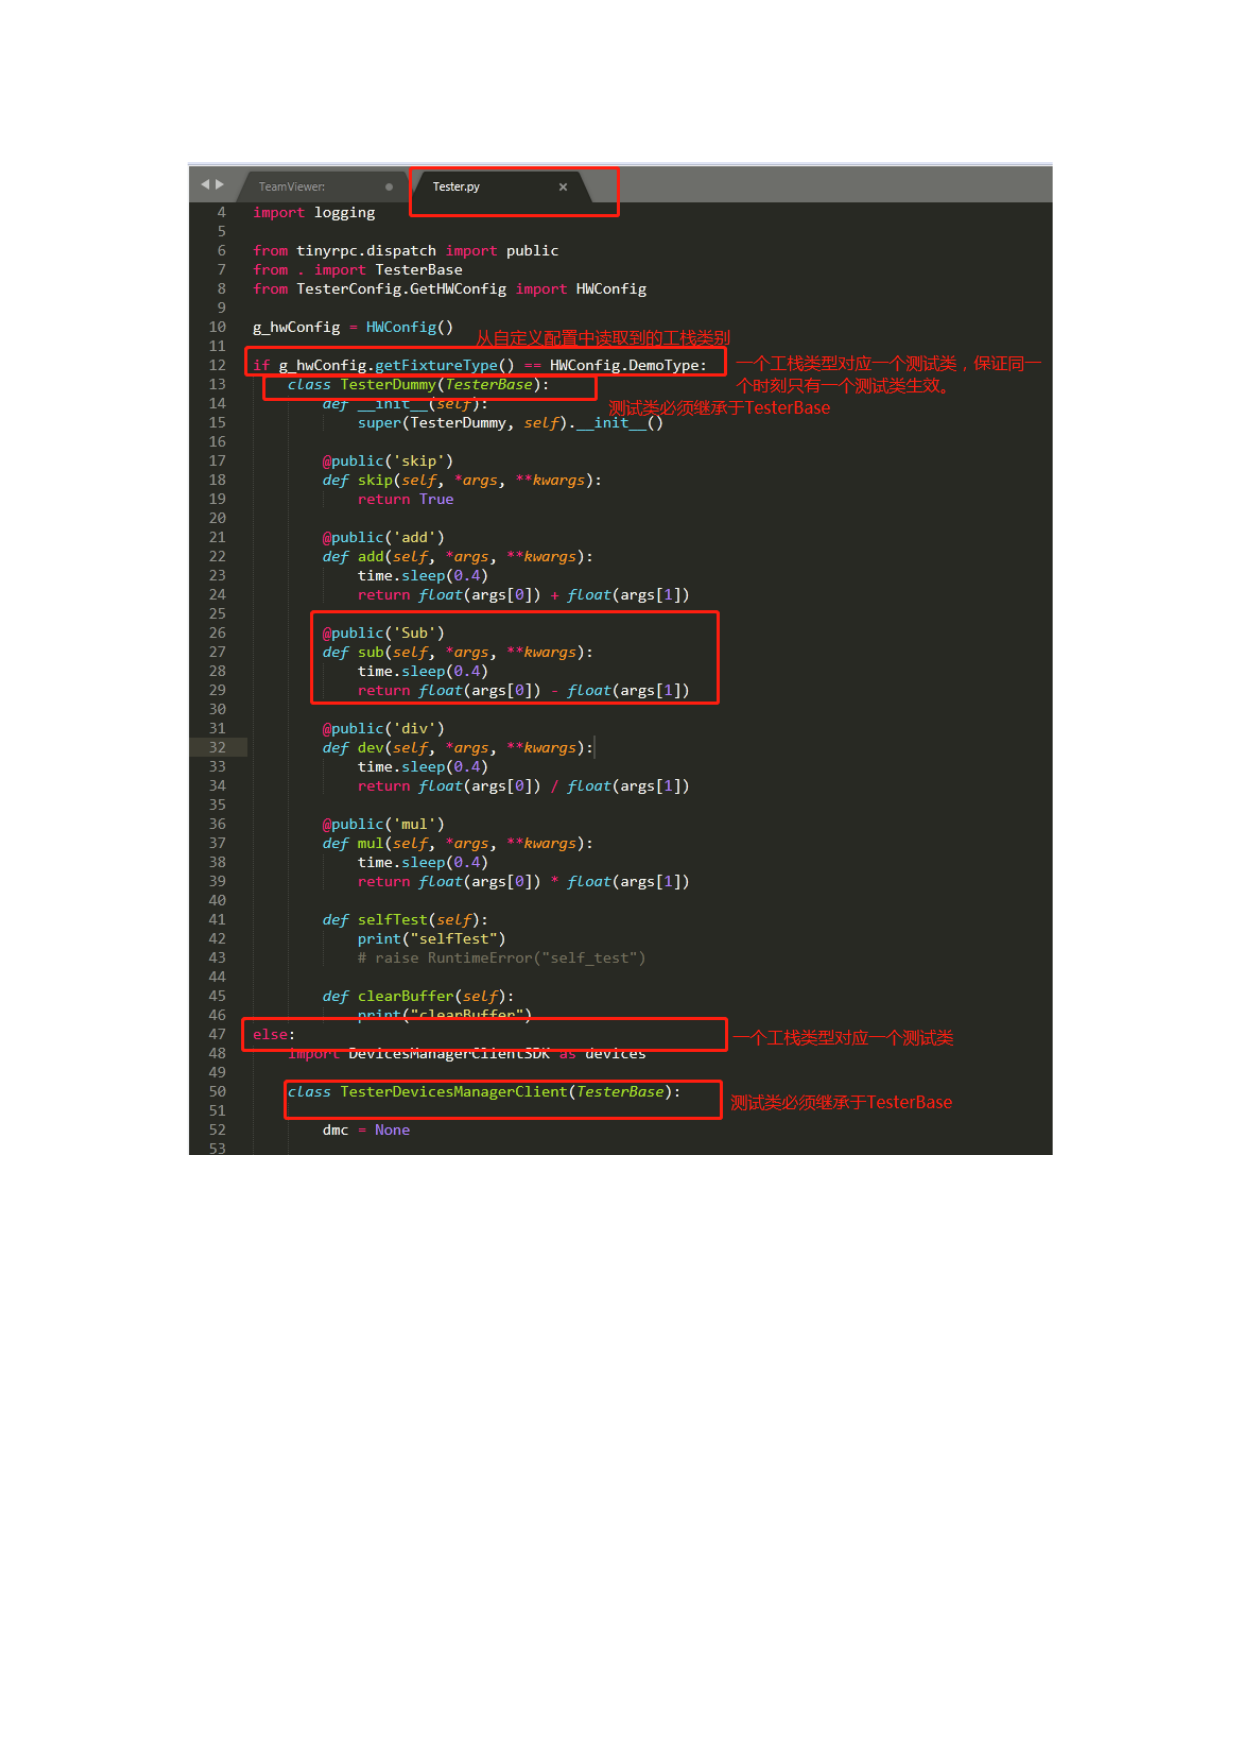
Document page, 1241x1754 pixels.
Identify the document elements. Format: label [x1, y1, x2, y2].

picture [187, 162, 1053, 1155]
